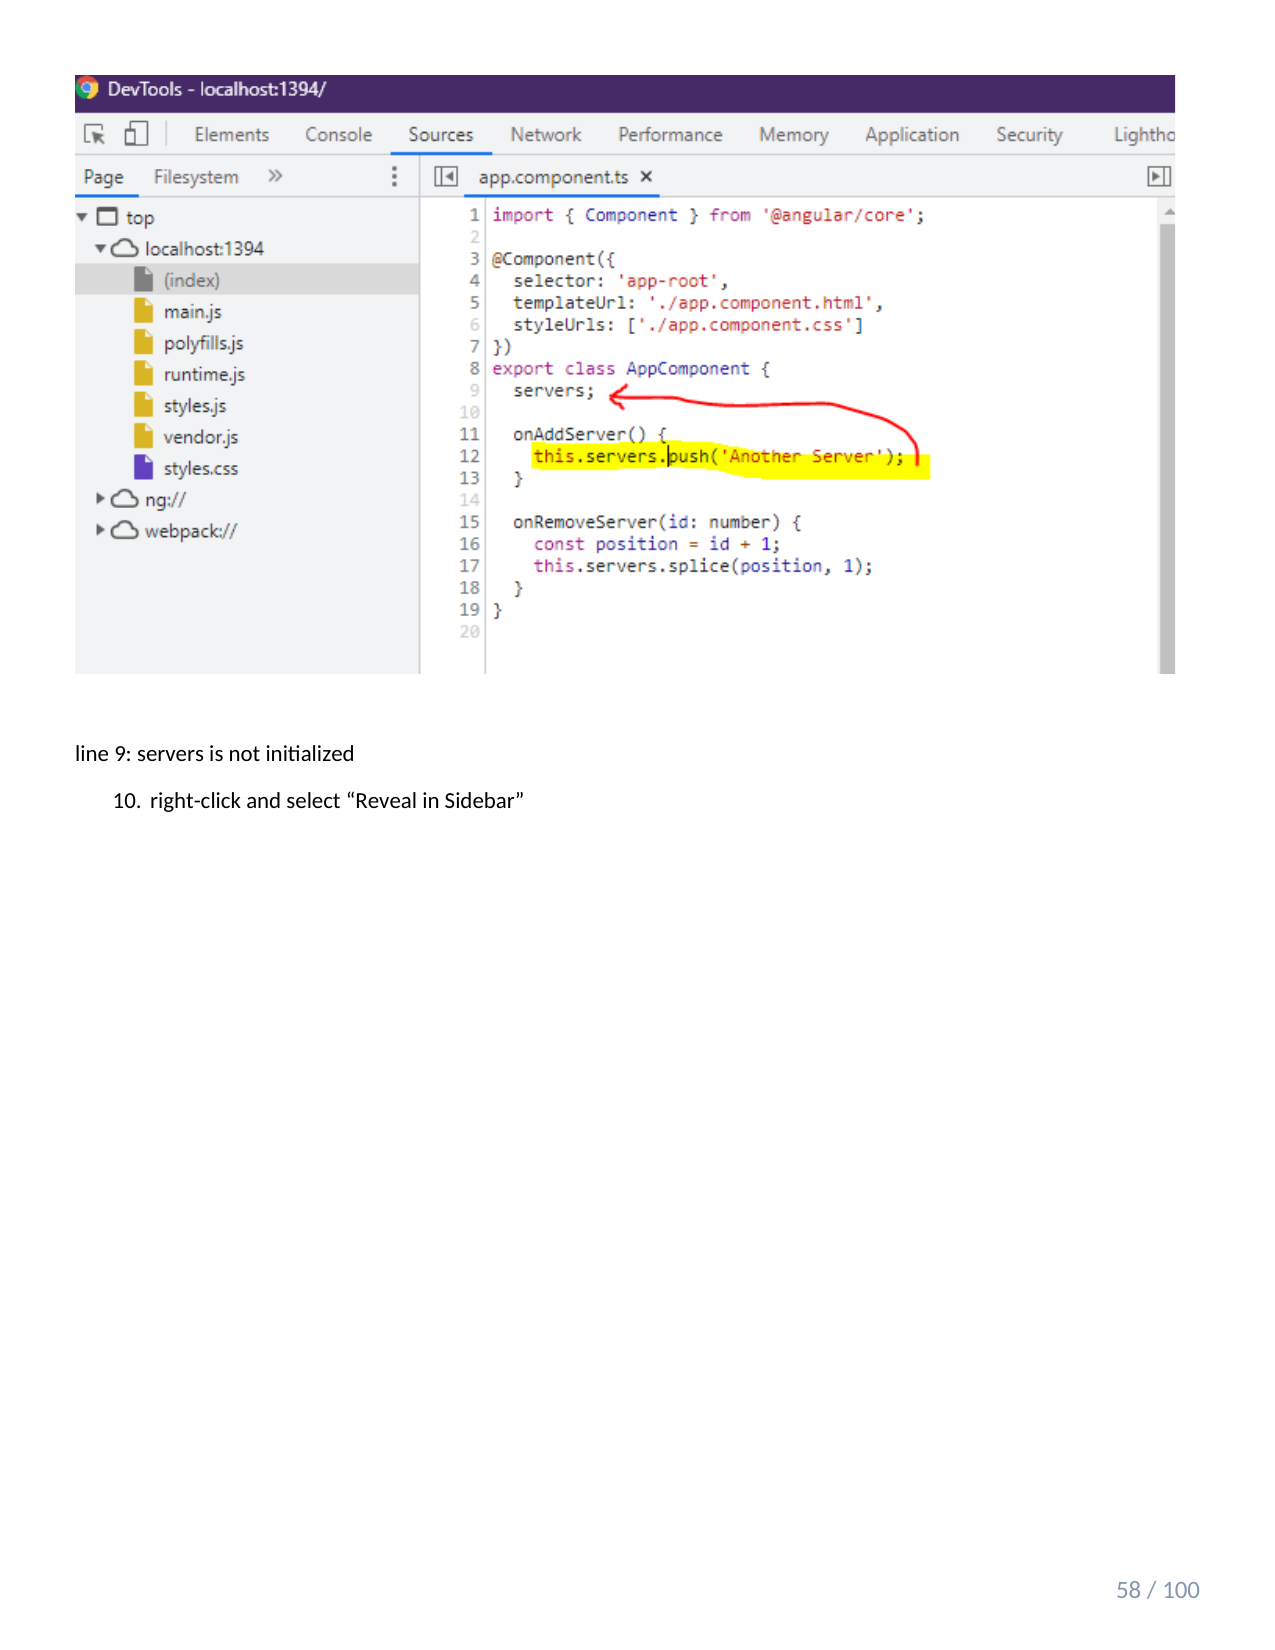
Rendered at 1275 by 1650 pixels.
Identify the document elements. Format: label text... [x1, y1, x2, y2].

text line 9: servers is not initialized [75, 739, 1200, 767]
picture [75, 75, 1175, 674]
list right-click and select “Reveal in Sidebar” [112, 786, 1200, 814]
